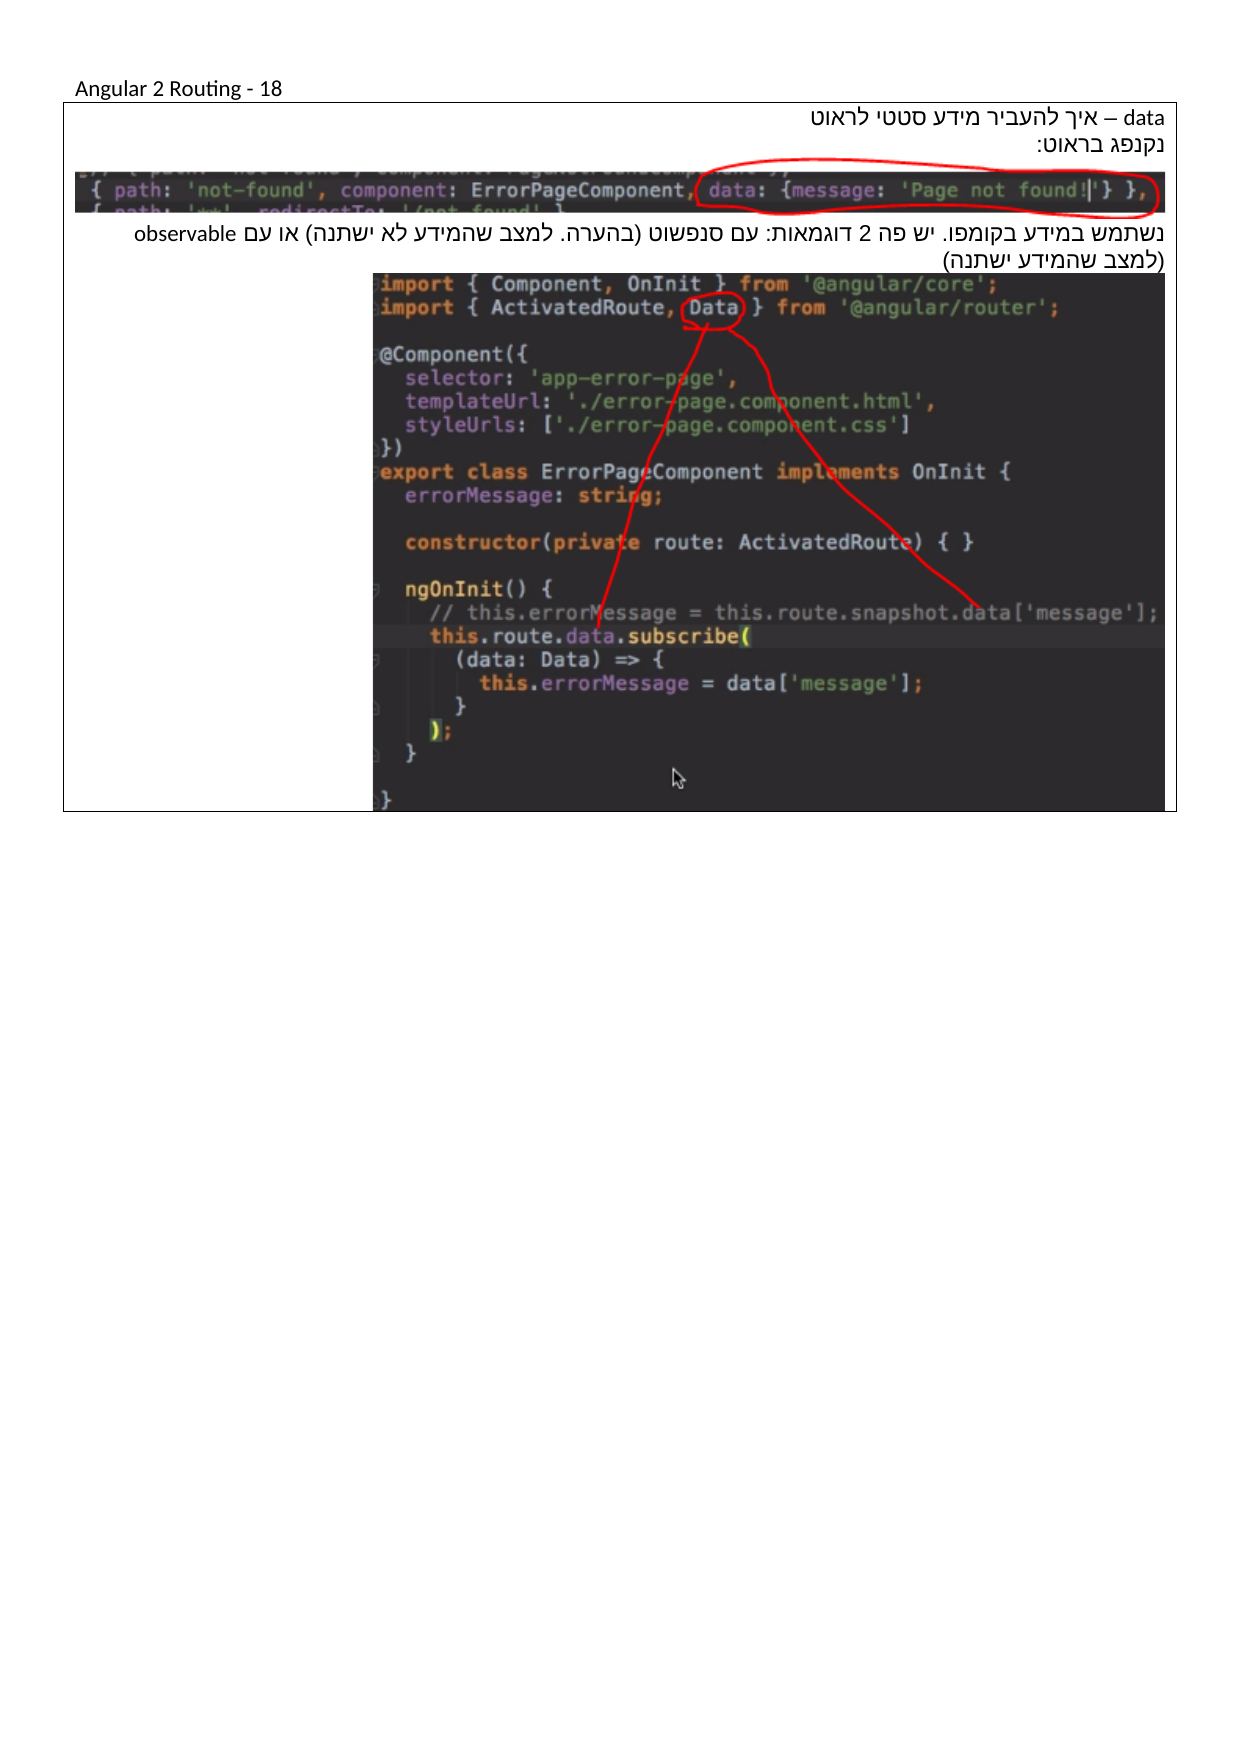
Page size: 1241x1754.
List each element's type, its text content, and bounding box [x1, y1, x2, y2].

picture [75, 157, 1166, 219]
table_cell data – איך להעביר מידע סטטי לראוט נקנפג בראוט: נשתמש במידע בקומפו. יש פה 2 דוגמאות: עם סנפשוט (בהערה. למצב שהמידע לא ישתנה) או עם observable (למצב שהמידע ישתנה) [64, 103, 1176, 811]
picture [372, 273, 1165, 811]
